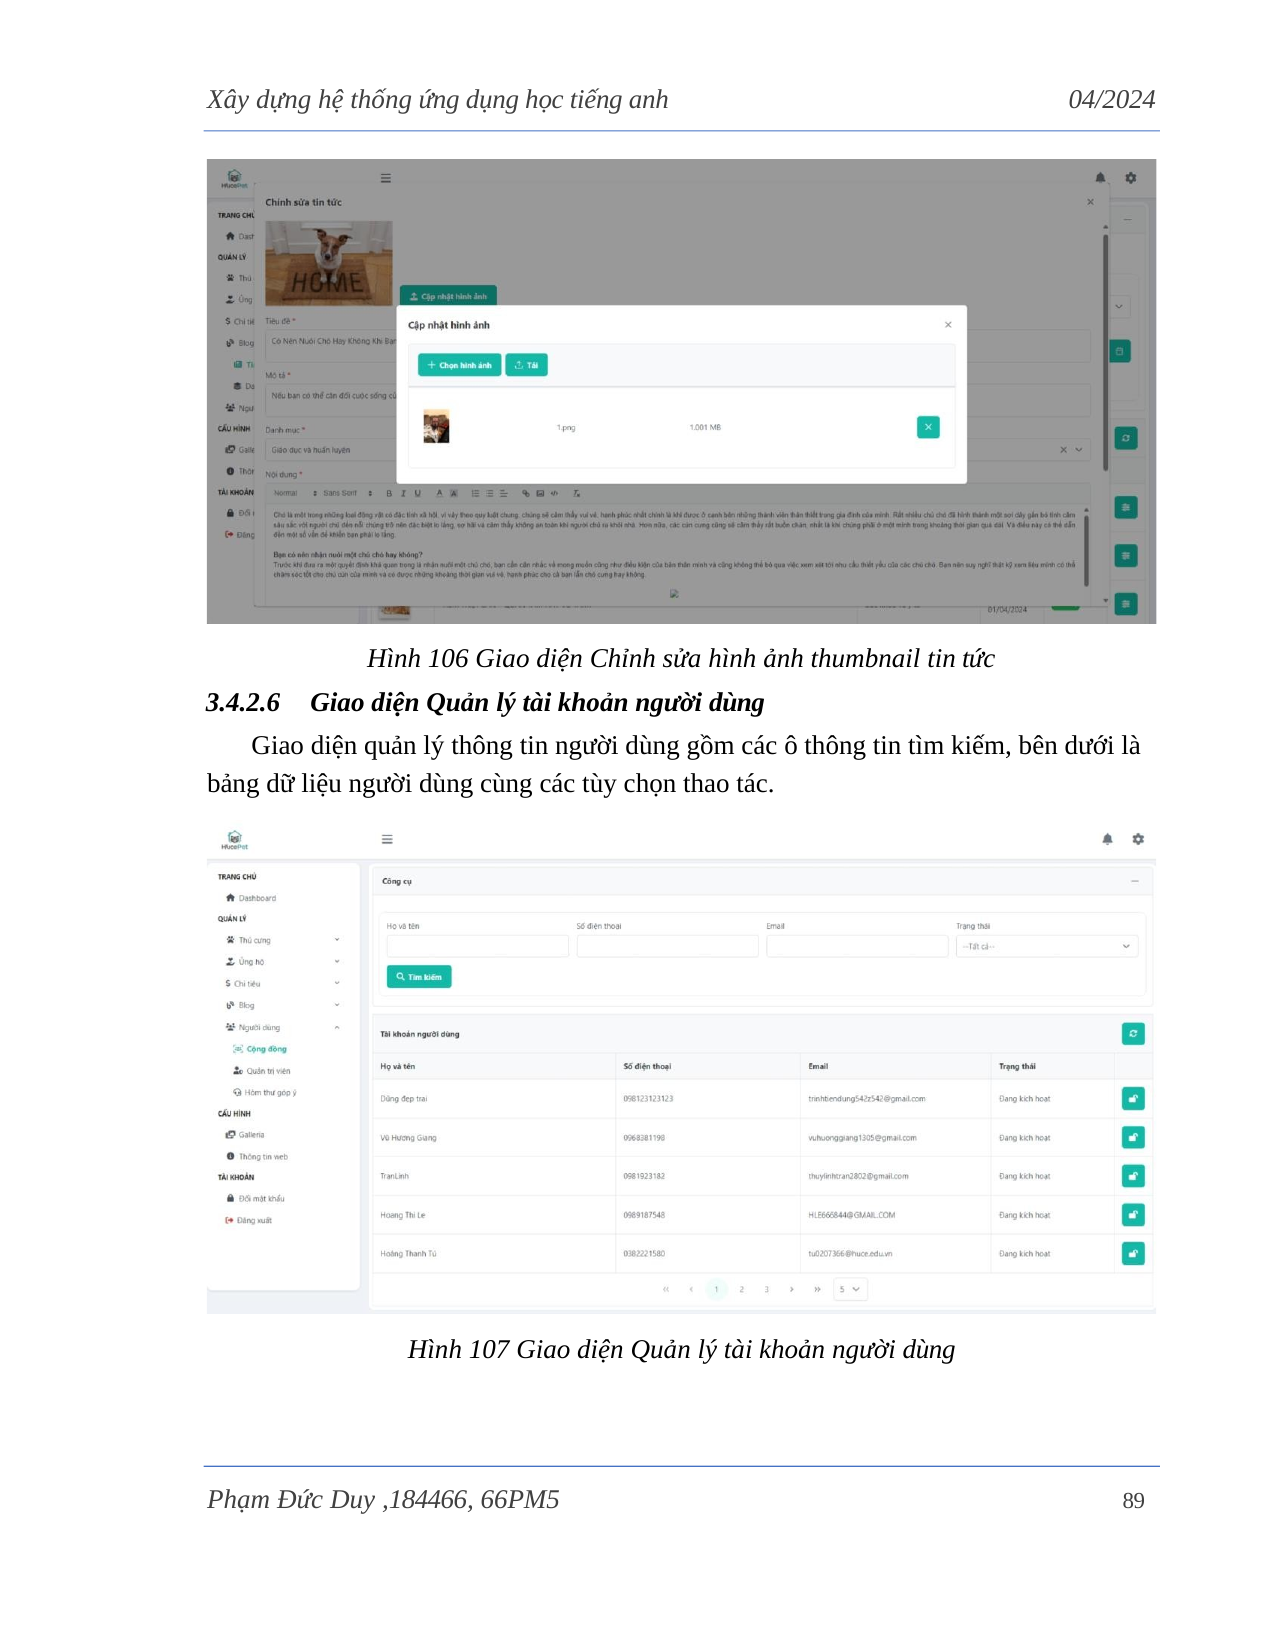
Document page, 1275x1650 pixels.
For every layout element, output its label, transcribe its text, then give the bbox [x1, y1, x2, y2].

text Hình 106 Giao diện Chỉnh sửa hình ảnh thumbnail tin tức [367, 642, 1189, 673]
subtitle Giao diện Quản lý tài khoản người dùng [206, 686, 1189, 717]
picture [206, 820, 1157, 1314]
text Giao diện quản lý thông tin người dùng gồm các ô thông tin tìm kiếm, bên dưới là bảng dữ liệu người dùng cùng các tùy chọn thao tác. [207, 729, 1189, 798]
picture [206, 159, 1157, 624]
text Hình 107 Giao diện Quản lý tài khoản người dùng [340, 838, 1023, 1364]
